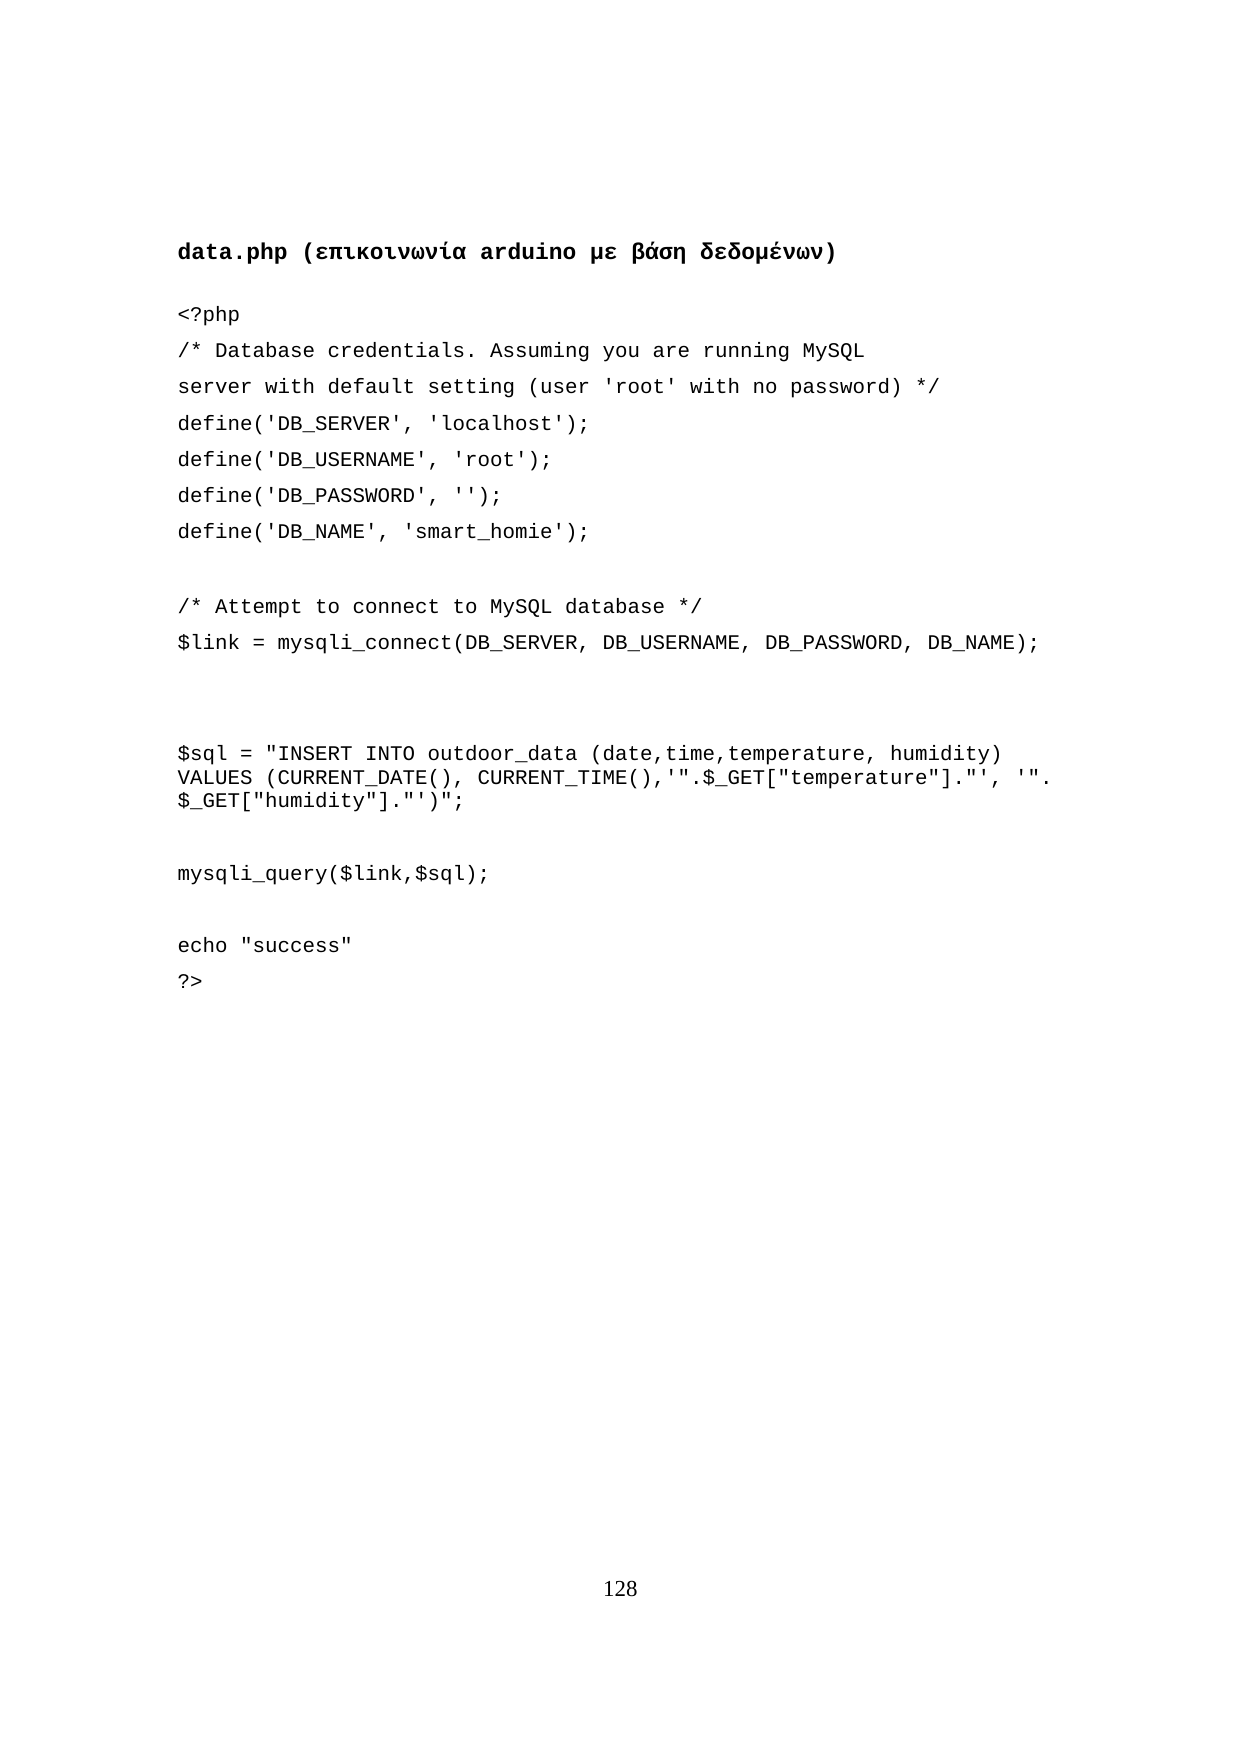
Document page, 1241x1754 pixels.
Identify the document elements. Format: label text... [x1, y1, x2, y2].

text mysqli_query($link,$sql); [177, 863, 1063, 886]
text <?php [177, 304, 1063, 328]
text define('DB_NAME', 'smart_homie'); [177, 521, 1063, 544]
text define('DB_USERNAME', 'root'); [177, 449, 1063, 472]
text $link = mysqli_connect(DB_SERVER, DB_USERNAME, DB_PASSWORD, DB_NAME); [177, 632, 1063, 656]
text echo "success" [177, 935, 1063, 959]
text data.php (επικοινωνία arduino με βάση δεδομένων) [177, 241, 1063, 267]
text define('DB_SERVER', 'localhost'); [177, 412, 1063, 436]
text $sql = "INSERT INTO outdoor_data (date,time,temperature, humidity) VALUES (CURRENT_DATE(), CURRENT_TIME(),'".$_GET["temperature"]."', '".$_GET["humidity"]."')"; [177, 743, 1063, 814]
text ?> [177, 971, 1063, 995]
text server with default setting (user 'root' with no password) */ [177, 376, 1063, 400]
text /* Attempt to connect to MySQL database */ [177, 596, 1063, 619]
text define('DB_PASSWORD', ''); [177, 485, 1063, 508]
text /* Database credentials. Assuming you are running MySQL [177, 340, 1063, 364]
